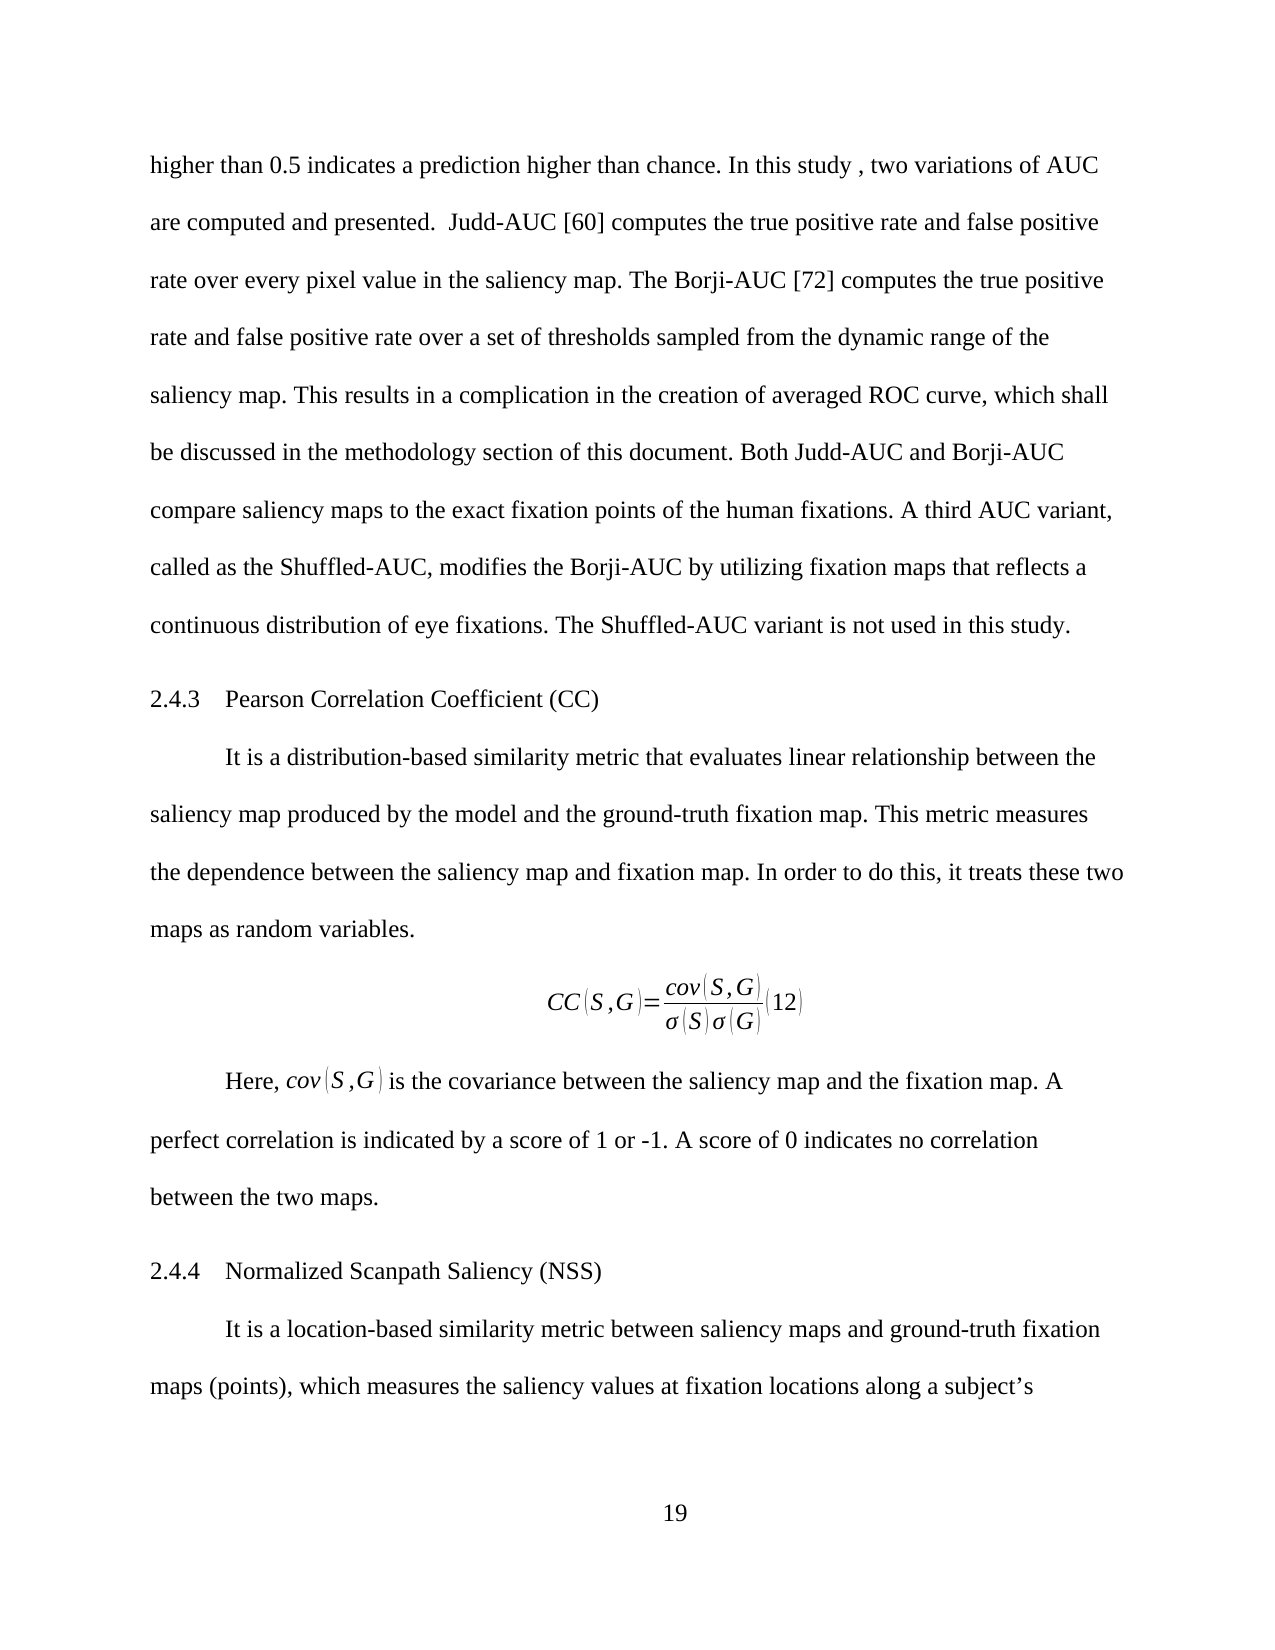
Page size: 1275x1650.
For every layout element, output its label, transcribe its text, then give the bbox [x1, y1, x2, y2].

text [150, 150, 1125, 639]
subtitle Normalized Scanpath Saliency (NSS) [150, 1256, 1125, 1285]
text Here, is the covariance between the saliency map and the fixation map. A perfect correlation is indicated by a score of 1 or -1. A score of 0 indicates no correlation between the two maps. [150, 1065, 1125, 1211]
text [150, 1314, 1125, 1400]
text It is a distribution-based similarity metric that evaluates linear relationship between the saliency map produced by the model and the ground-truth fixation map. This metric measures the dependence between the saliency map and fixation map. In order to do this, it treats these two maps as random variables. [150, 742, 1125, 943]
subtitle Pearson Correlation Coefficient (CC) [150, 684, 1125, 713]
